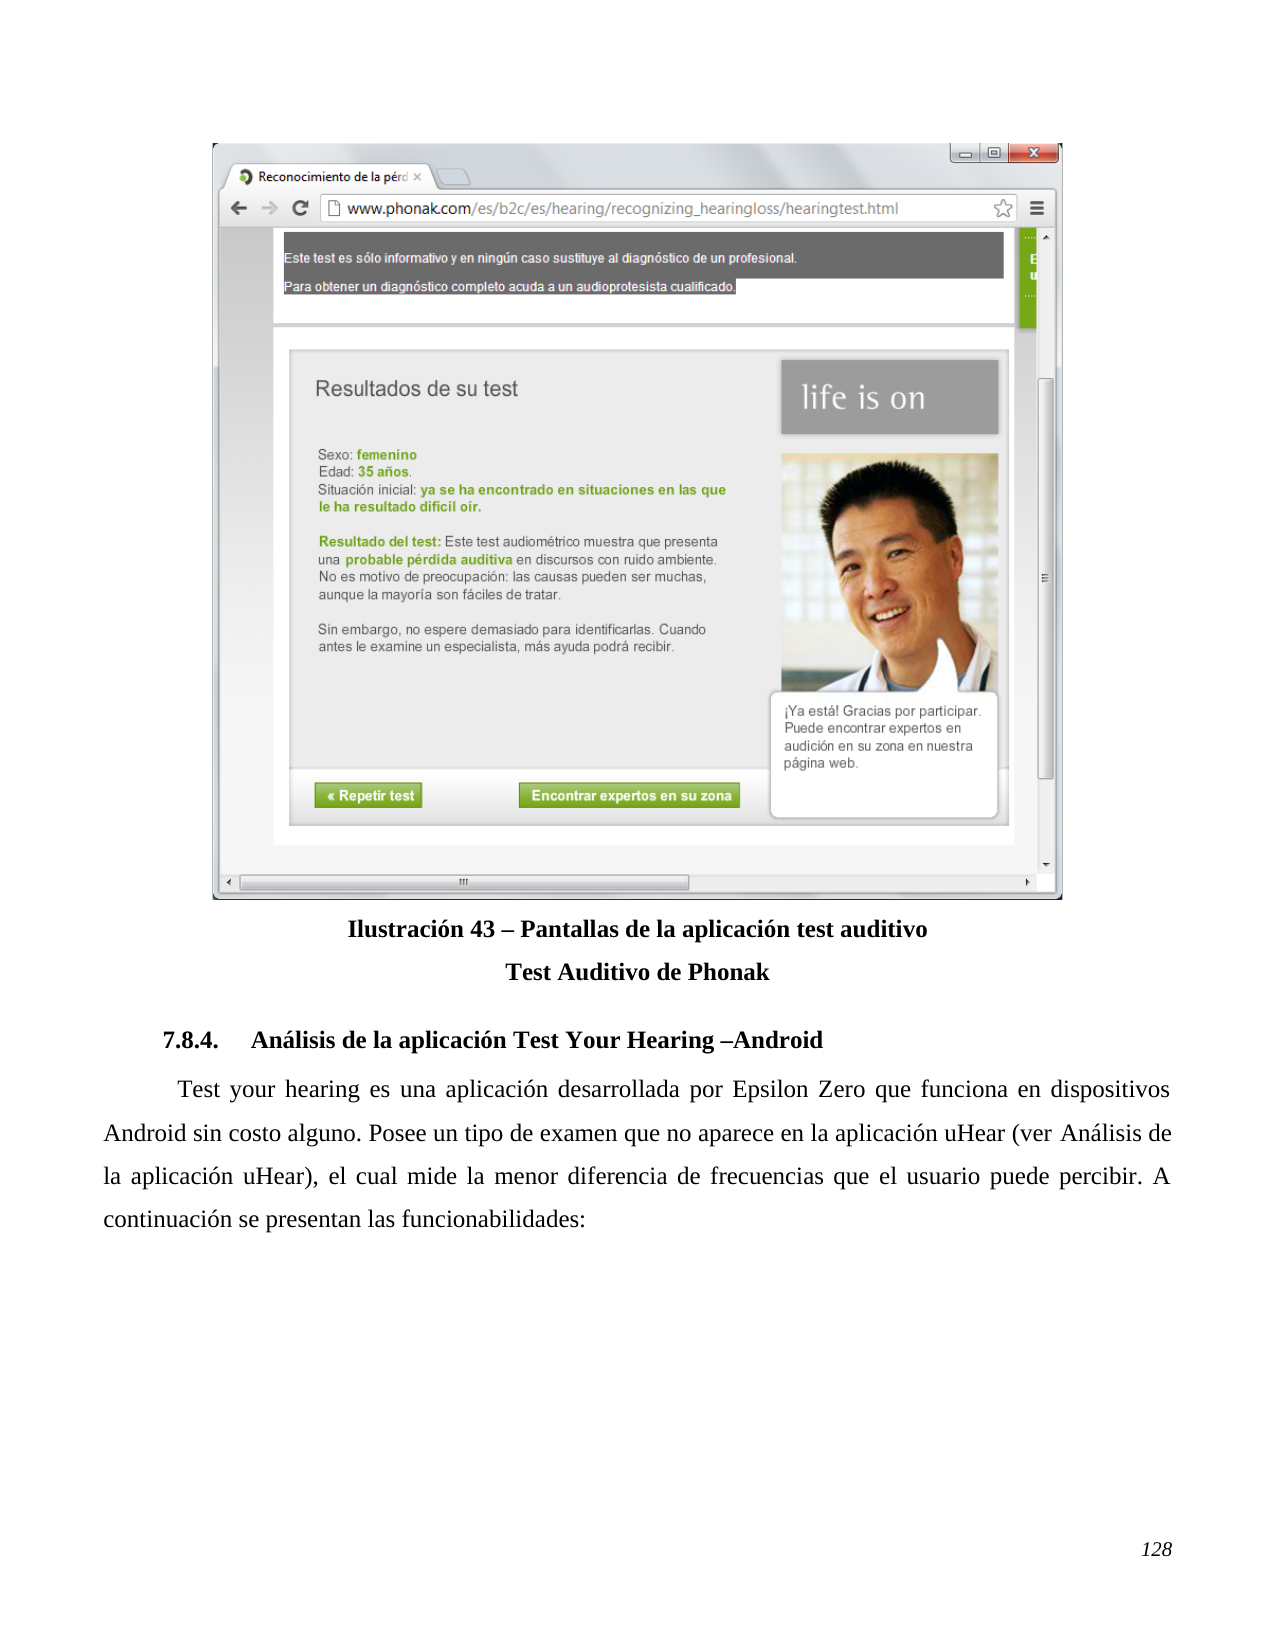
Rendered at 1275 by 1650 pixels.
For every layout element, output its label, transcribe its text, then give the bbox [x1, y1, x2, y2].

picture [212, 143, 1063, 900]
text Test your hearing es una aplicación desarrollada por Epsilon Zero que funciona en dispositivos Android sin costo alguno. Posee un tipo de examen que no aparece en la aplicación uHear (ver Análisis de la aplicación uHear), el cual mide la menor diferencia de frecuencias que el usuario puede percibir. A continuación se presentan las funcionabilidades: [103, 1074, 1172, 1233]
text Ilustración 43 – Pantallas de la aplicación test auditivo Test Auditivo de Phonak [103, 914, 1172, 986]
text Análisis de la aplicación Test Your Hearing –Android [162, 1025, 1172, 1054]
